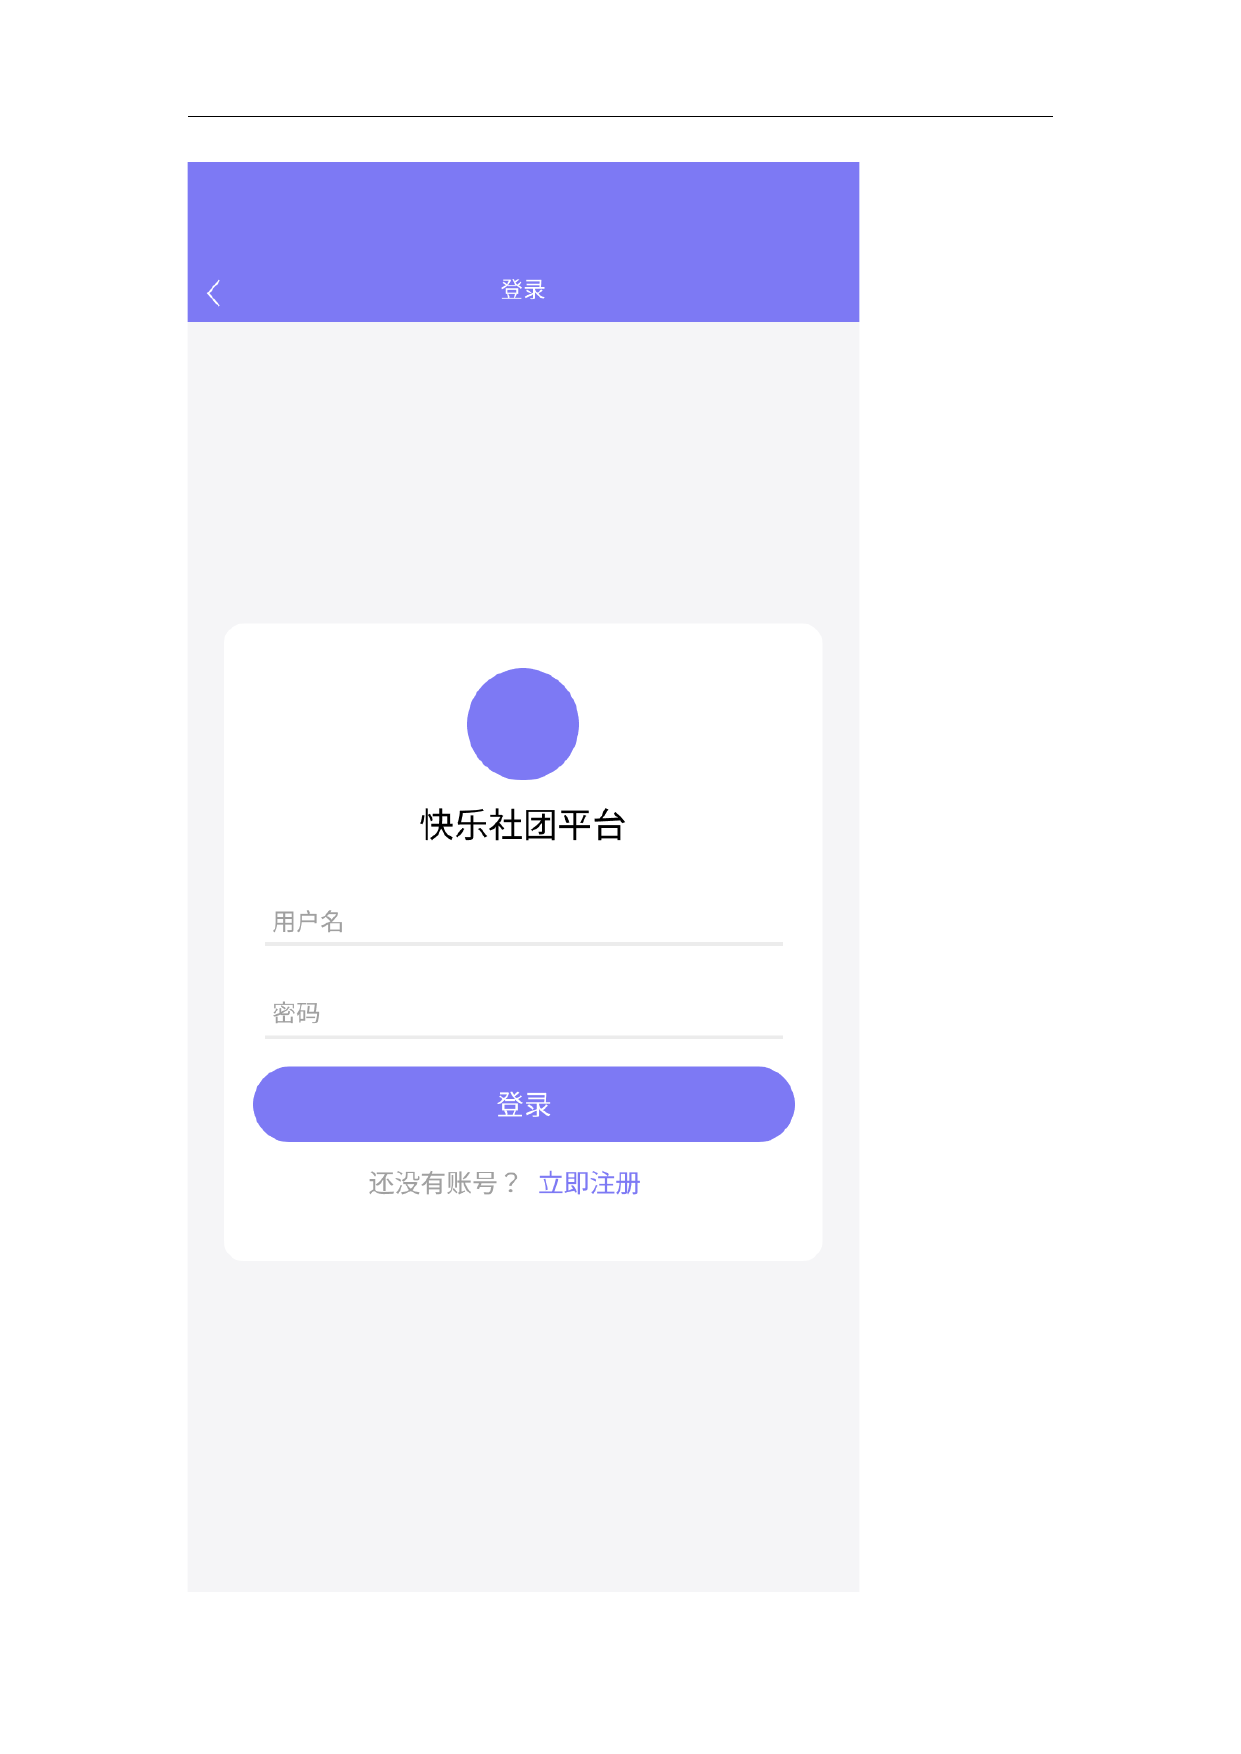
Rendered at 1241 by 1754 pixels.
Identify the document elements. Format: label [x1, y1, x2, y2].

picture [187, 162, 860, 1592]
